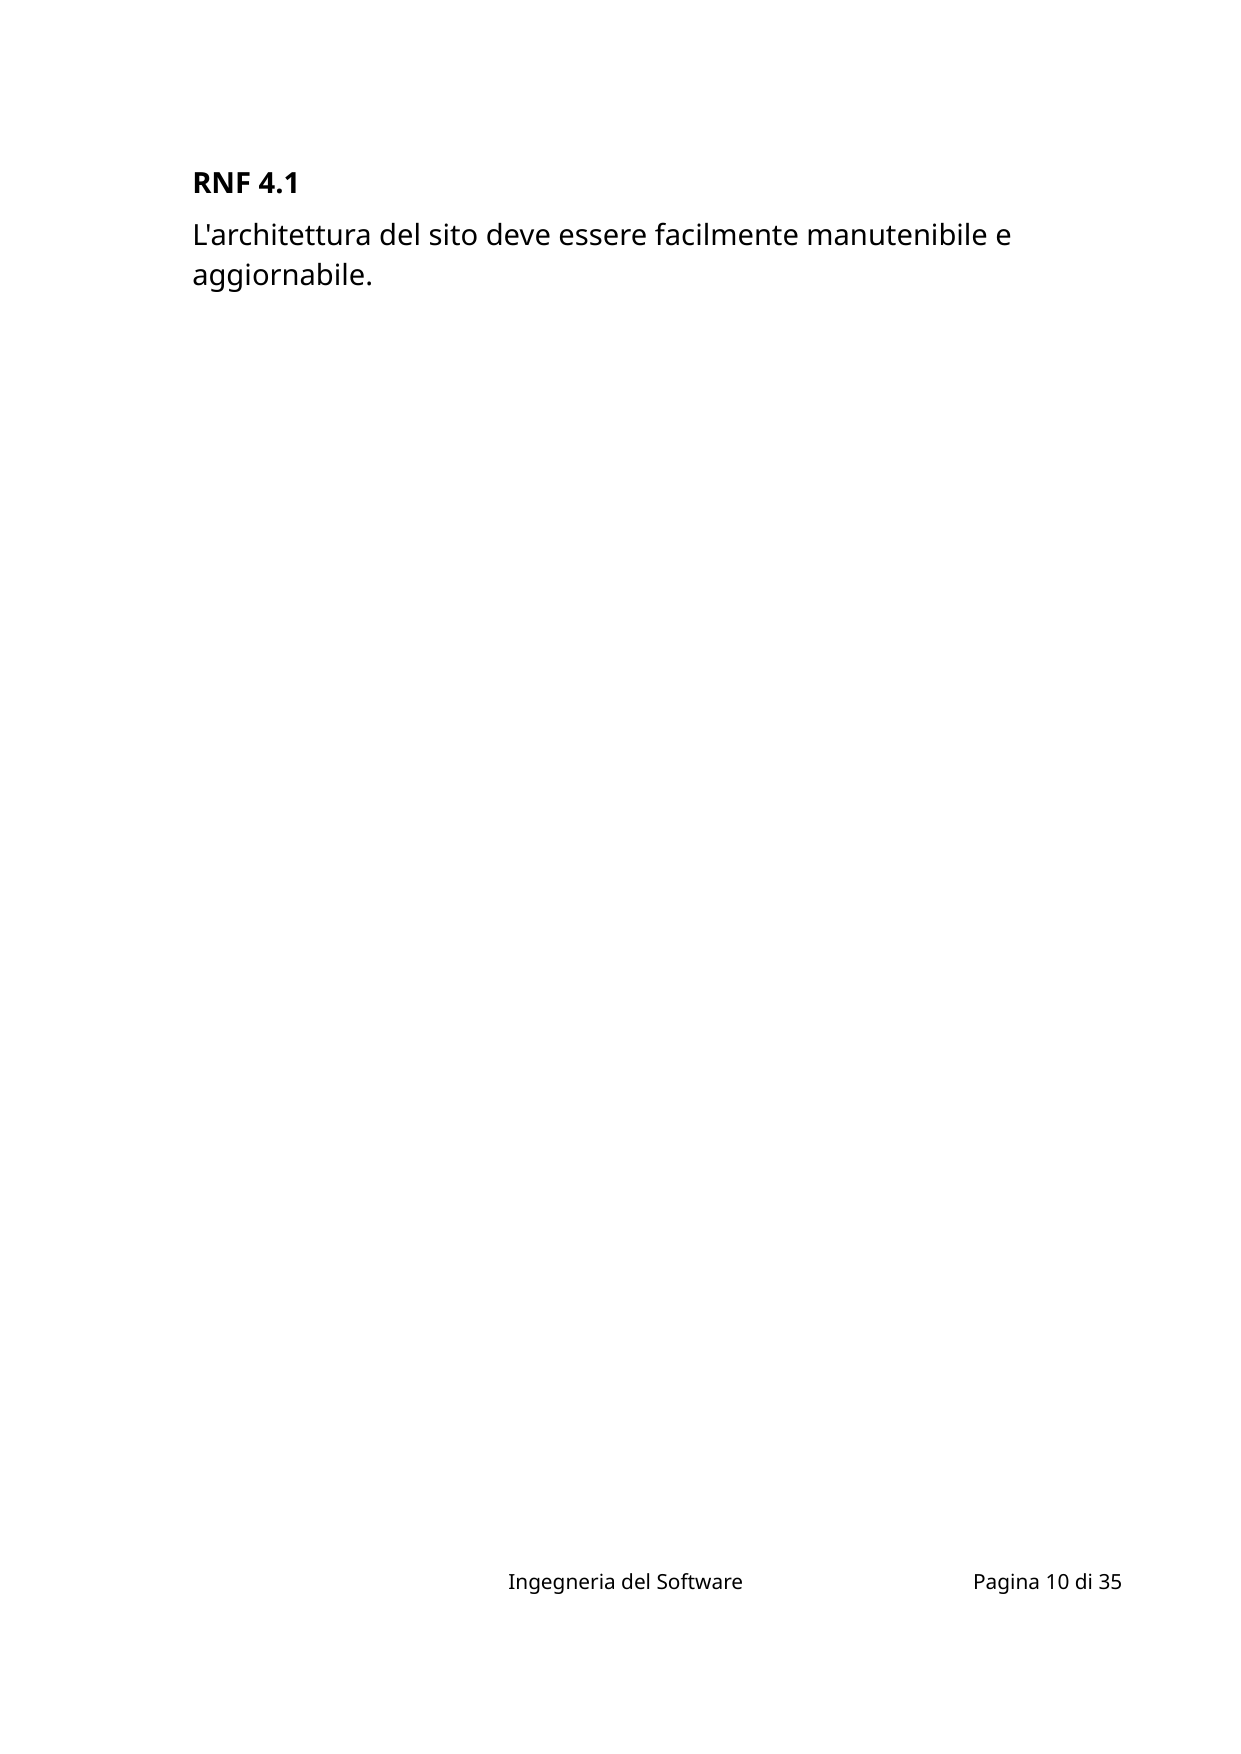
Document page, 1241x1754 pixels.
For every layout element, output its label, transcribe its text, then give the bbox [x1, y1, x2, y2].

text RNF 4.1 [192, 162, 1122, 202]
text L'architettura del sito deve essere facilmente manutenibile e aggiornabile. [192, 215, 1122, 294]
